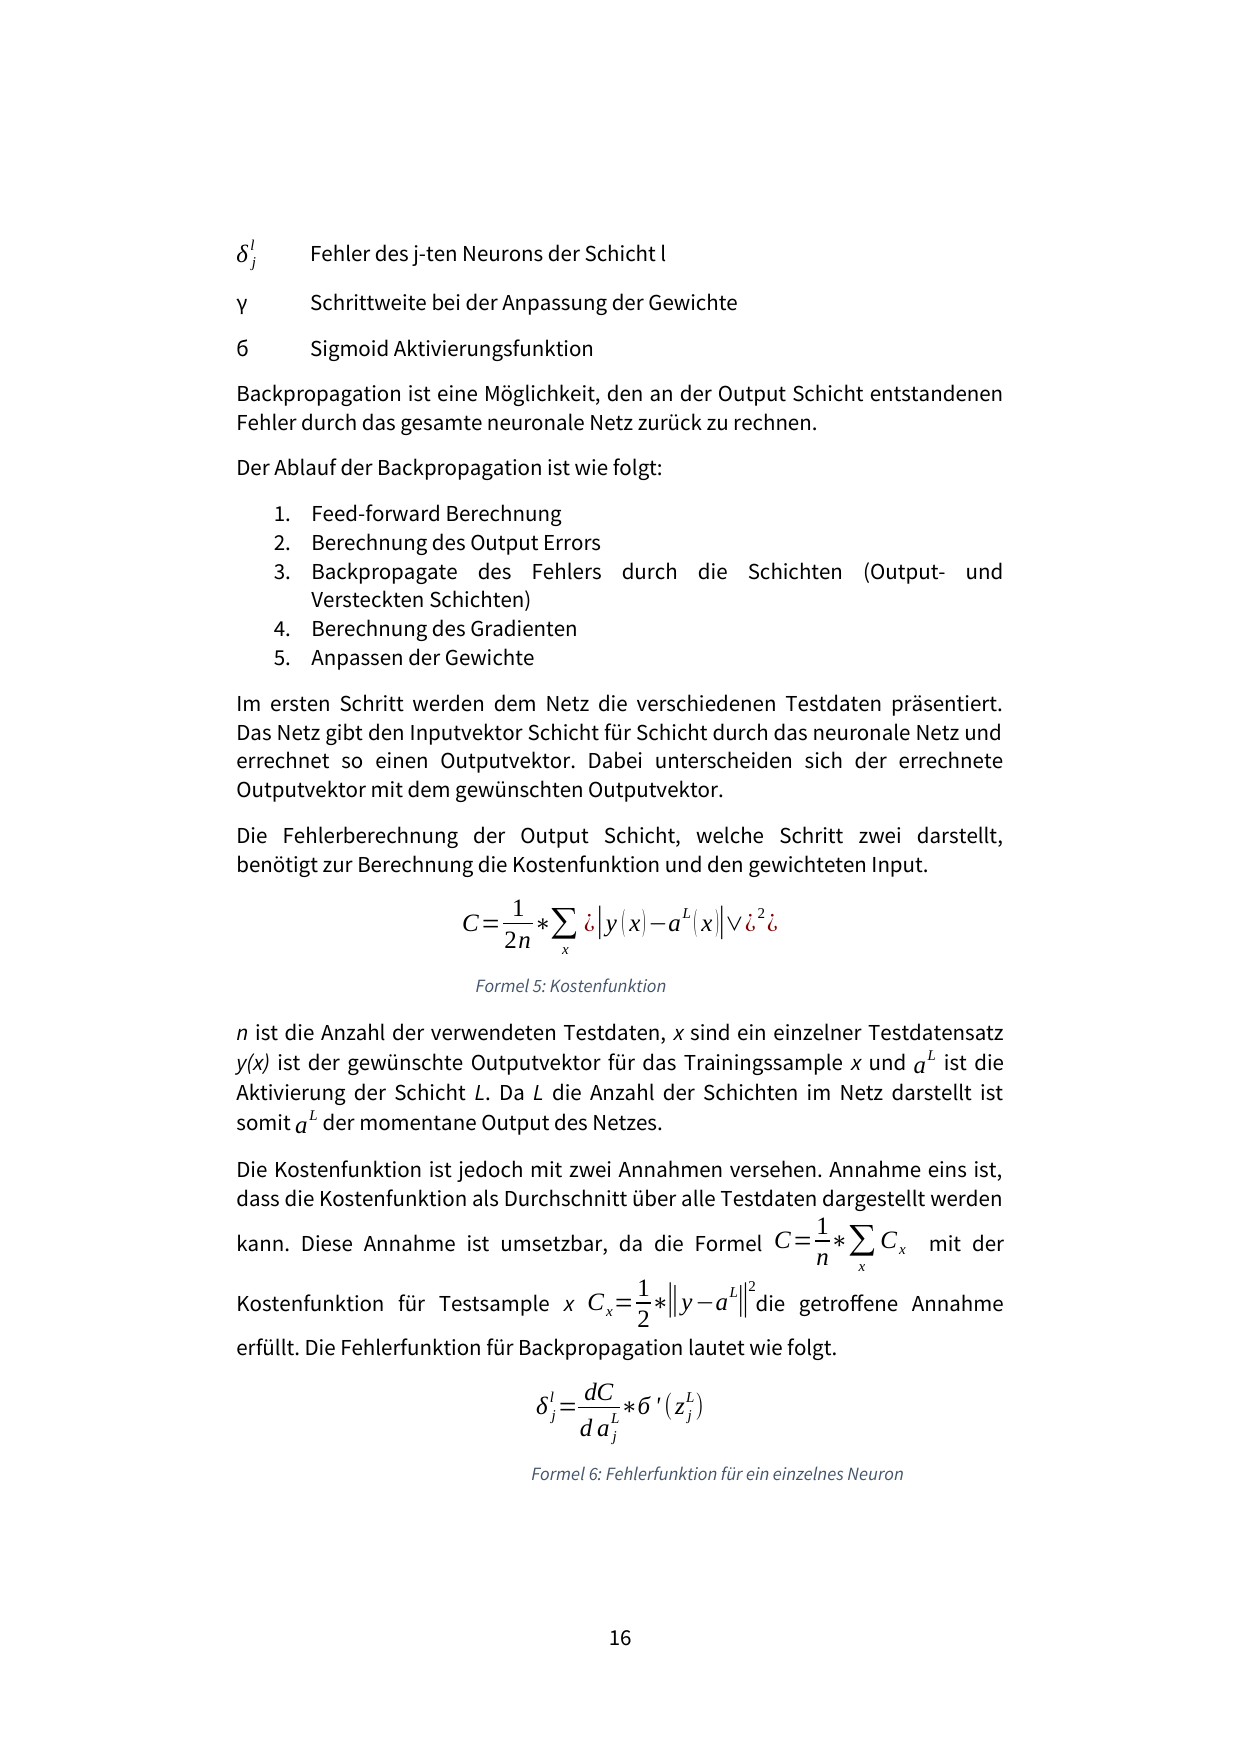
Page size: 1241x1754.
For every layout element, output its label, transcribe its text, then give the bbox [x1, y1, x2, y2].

text γ Schrittweite bei der Anpassung der Gewichte [236, 288, 1004, 317]
text Die Fehlerberechnung der Output Schicht, welche Schritt zwei darstellt, benötigt zur Berechnung die Kostenfunktion und den gewichteten Input. [236, 821, 1004, 878]
text Im ersten Schritt werden dem Netz die verschiedenen Testdaten präsentiert. Das Netz gibt den Inputvektor Schicht für Schicht durch das neuronale Netz und errechnet so einen Outputvektor. Dabei unterscheiden sich der errechnete Outputvektor mit dem gewünschten Outputvektor. [236, 688, 1004, 804]
list Anpassen der Gewichte [274, 643, 1004, 672]
text n ist die Anzahl der verwendeten Testdaten, x sind ein einzelner Testdatensatz y(x) ist der gewünschte Outputvektor für das Trainingssample x und ist die Aktivierung der Schicht L. Da L die Anzahl der Schichten im Netz darstellt ist somit der momentane Output des Netzes. [236, 1018, 1004, 1138]
text Fehler des j-ten Neurons der Schicht l [236, 236, 1004, 271]
list Backpropagate des Fehlers durch die Schichten (Output- und Versteckten Schichten) [274, 556, 1004, 614]
list Berechnung des Gradienten [274, 614, 1004, 643]
text Backpropagation ist eine Möglichkeit, den an der Output Schicht entstandenen Fehler durch das gesamte neuronale Netz zurück zu rechnen. [236, 379, 1004, 437]
text Die Kostenfunktion ist jedoch mit zwei Annahmen versehen. Annahme eins ist, dass die Kostenfunktion als Durchschnitt über alle Testdaten dargestellt werden kann. Diese Annahme ist umsetzbar, da die Formel mit der Kostenfunktion für Testsample x die getroffene Annahme erfüllt. Die Fehlerfunktion für Backpropagation lautet wie folgt. [236, 1154, 1004, 1362]
list Berechnung des Output Errors [274, 528, 1004, 556]
text Formel 6: Fehlerfunktion für ein einzelnes Neuron [457, 1462, 1004, 1485]
list Feed-forward Berechnung [274, 499, 1004, 528]
text б Sigmoid Aktivierungsfunktion [236, 333, 1004, 362]
text Der Ablauf der Backpropagation ist wie folgt: [236, 453, 1004, 482]
text Formel 5: Kostenfunktion [384, 973, 1004, 997]
